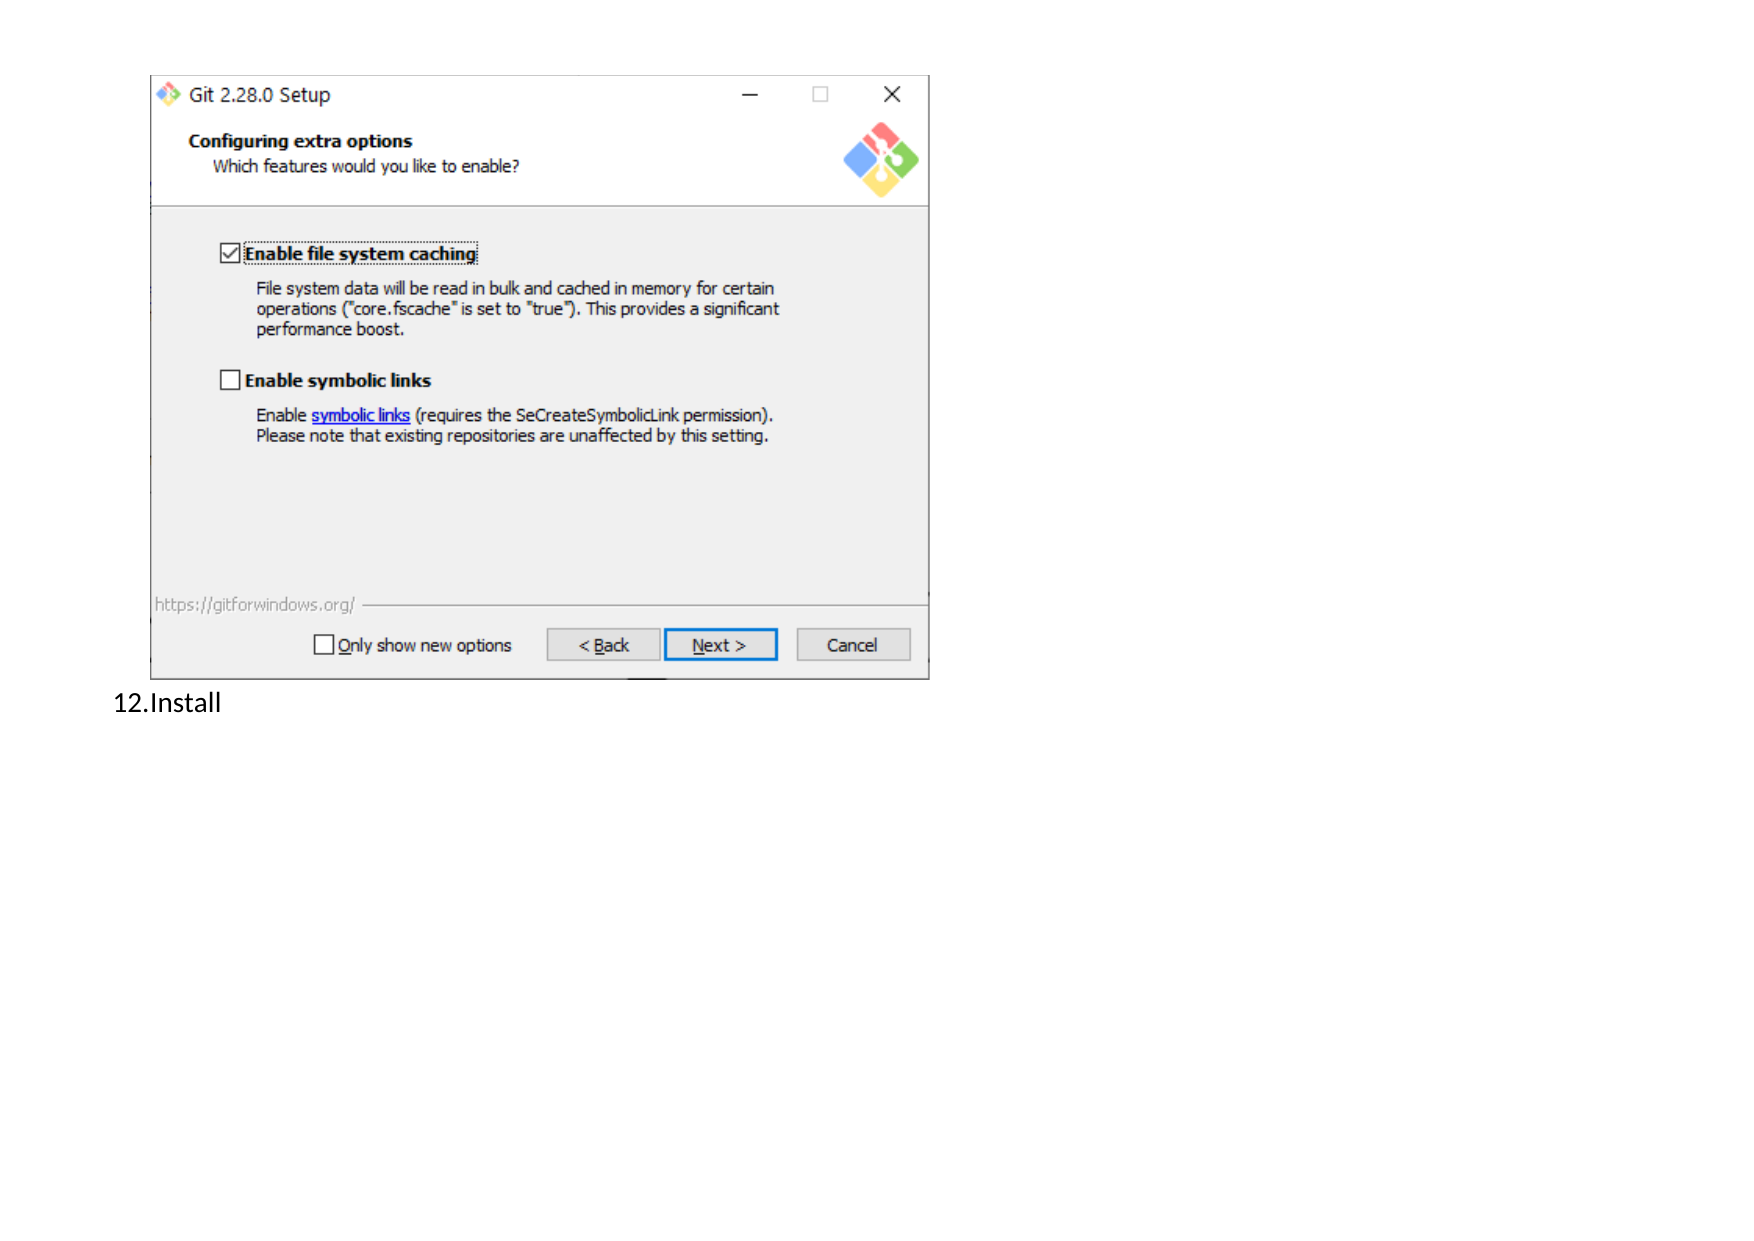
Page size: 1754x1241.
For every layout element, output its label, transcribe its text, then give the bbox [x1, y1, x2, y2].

picture [150, 75, 930, 680]
list Install [112, 684, 1679, 719]
